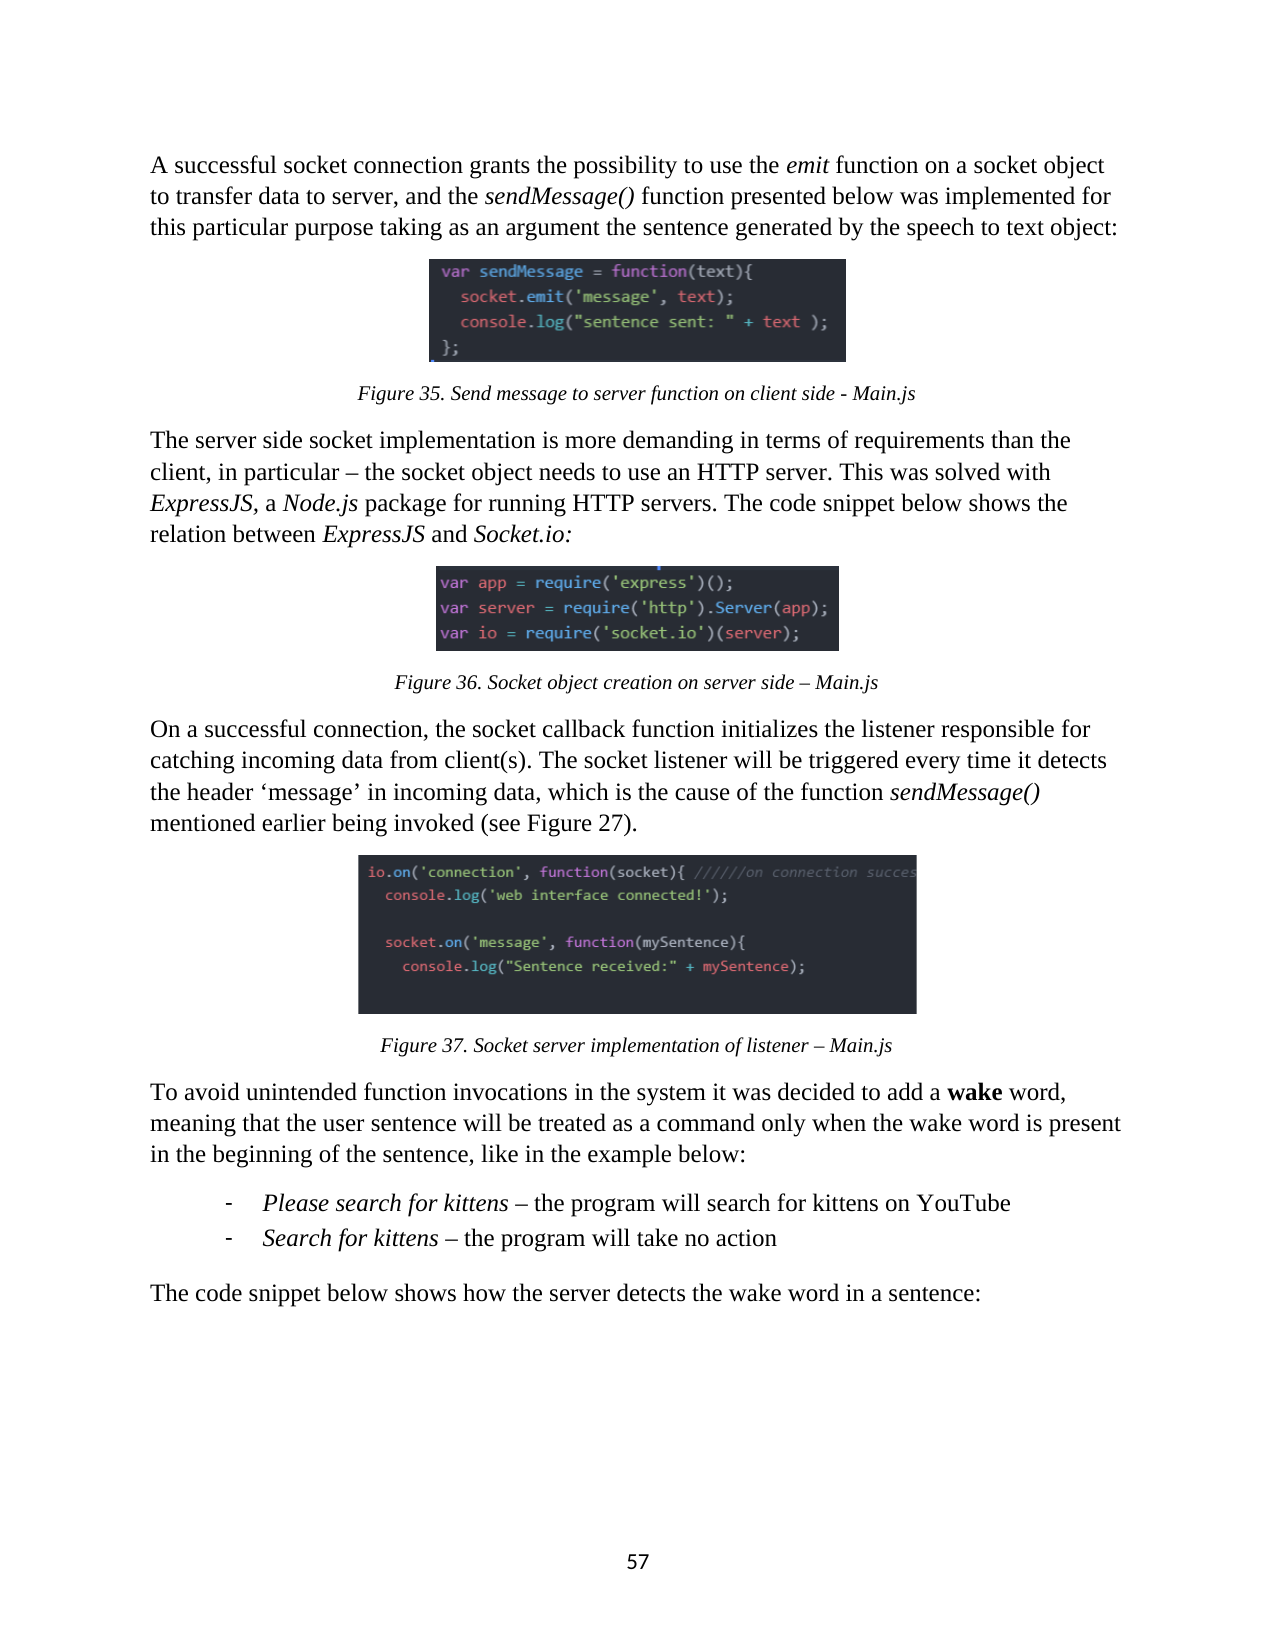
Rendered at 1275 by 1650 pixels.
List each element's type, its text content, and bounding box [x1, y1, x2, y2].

text On a successful connection, the socket callback function initializes the listener responsible for catching incoming data from client(s). The socket listener will be triggered every time it detects the header ‘message’ in incoming data, which is the cause of the function sendMessage() mentioned earlier being invoked (see Figure 27). [150, 714, 1125, 836]
text A successful socket connection grants the possibility to use the emit function on a socket object to transfer data to server, and the sendMessage() function presented below was implemented for this particular purpose taking as an argument the sentence generated by the speech to text object: [150, 150, 1125, 241]
text To avoid unintended function invocations in the system it was decided to add a wake word, meaning that the user sentence will be treated as a command only when the wake word is present in the beginning of the sentence, like in the example below: [150, 1077, 1125, 1168]
list Search for kittens – the program will take no action [225, 1222, 1125, 1253]
picture [436, 566, 839, 651]
text The code snippet below shows how the server detects the wake word in a sentence: [150, 1278, 1125, 1307]
picture [429, 259, 846, 362]
list Please search for kittens – the program will search for kittens on YouTube [225, 1187, 1125, 1218]
text The server side socket implementation is more demanding in terms of requirements than the client, in particular – the socket object needs to use an HTTP server. This was solved with ExpressJS, a Node.js package for running HTTP servers. The code snippet below shows the relation between ExpressJS and Socket.io: [150, 426, 1125, 547]
picture [358, 855, 917, 1014]
